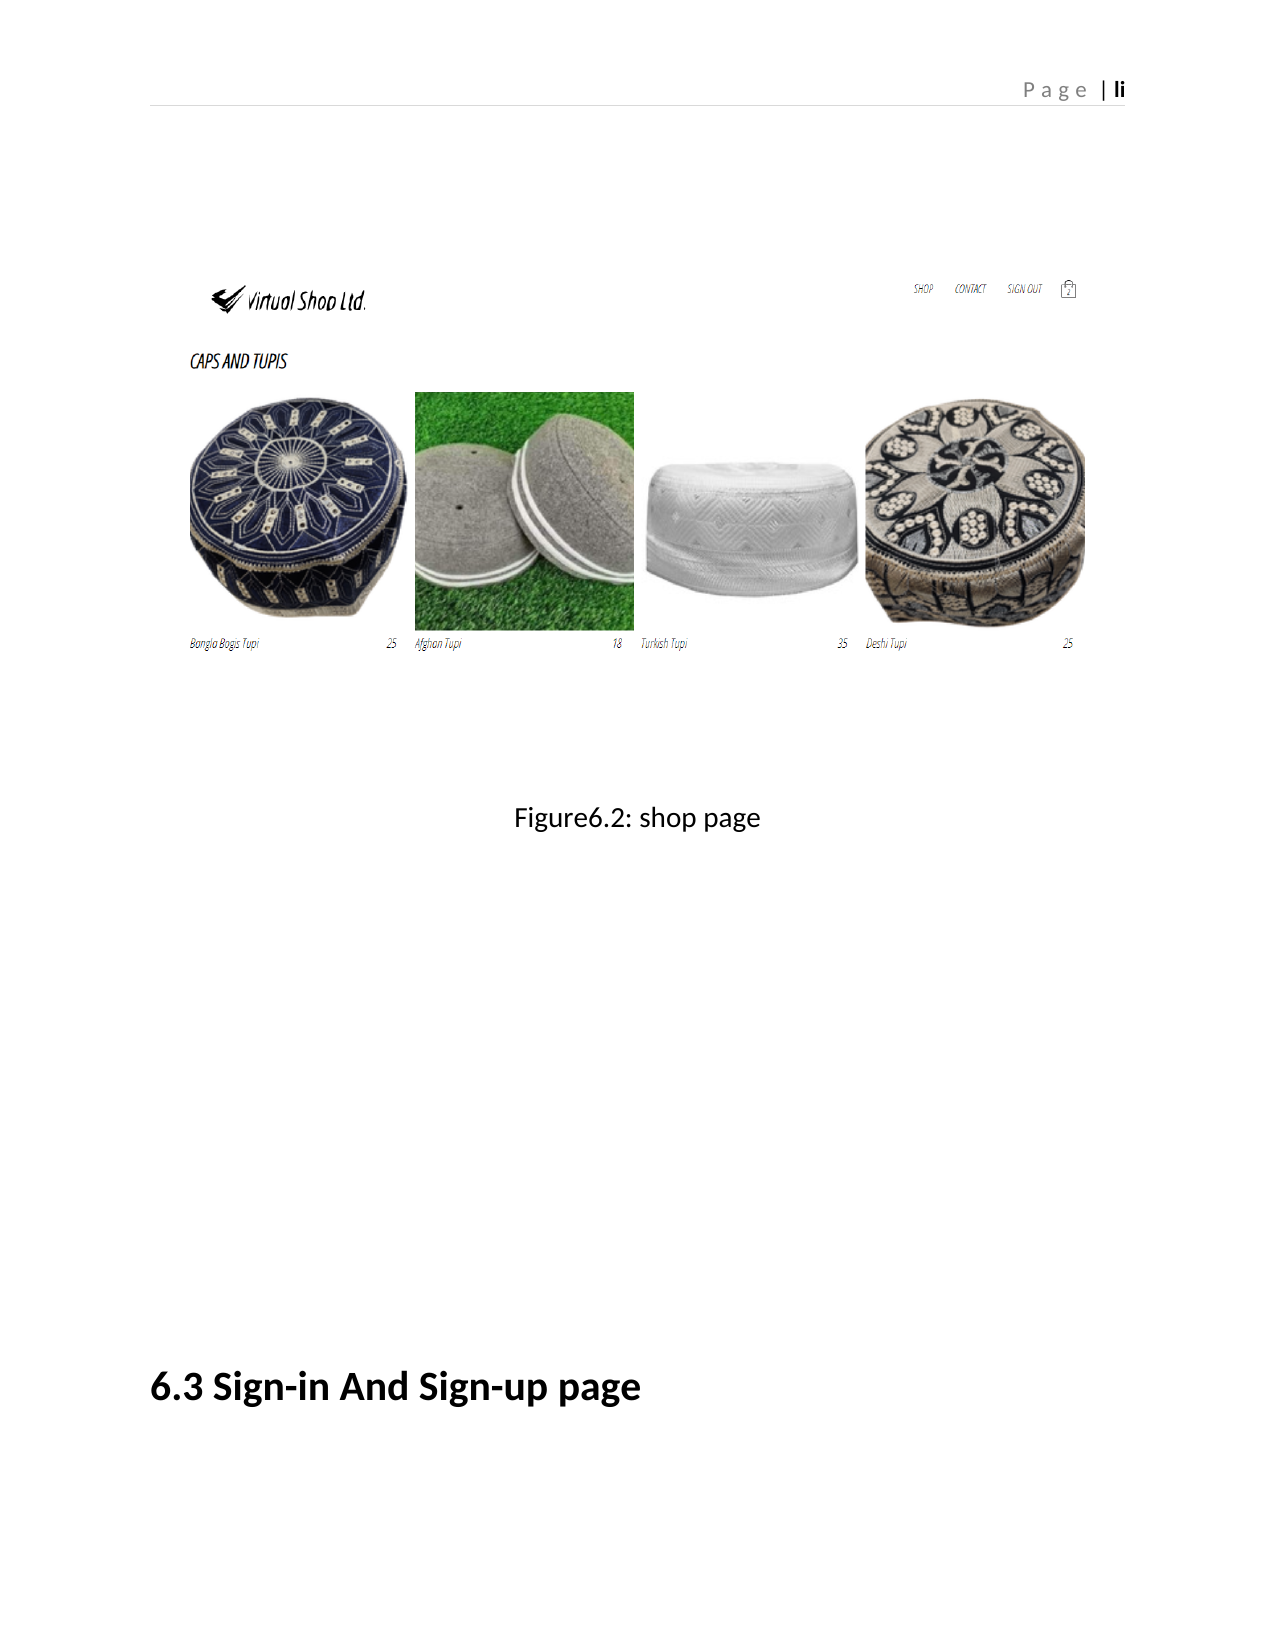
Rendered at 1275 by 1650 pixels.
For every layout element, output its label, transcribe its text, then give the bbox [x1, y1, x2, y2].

picture [150, 271, 1125, 663]
text 6.3 Sign-in And Sign-up page [150, 1360, 1125, 1411]
text Figure6.2: shop page [150, 799, 1125, 835]
